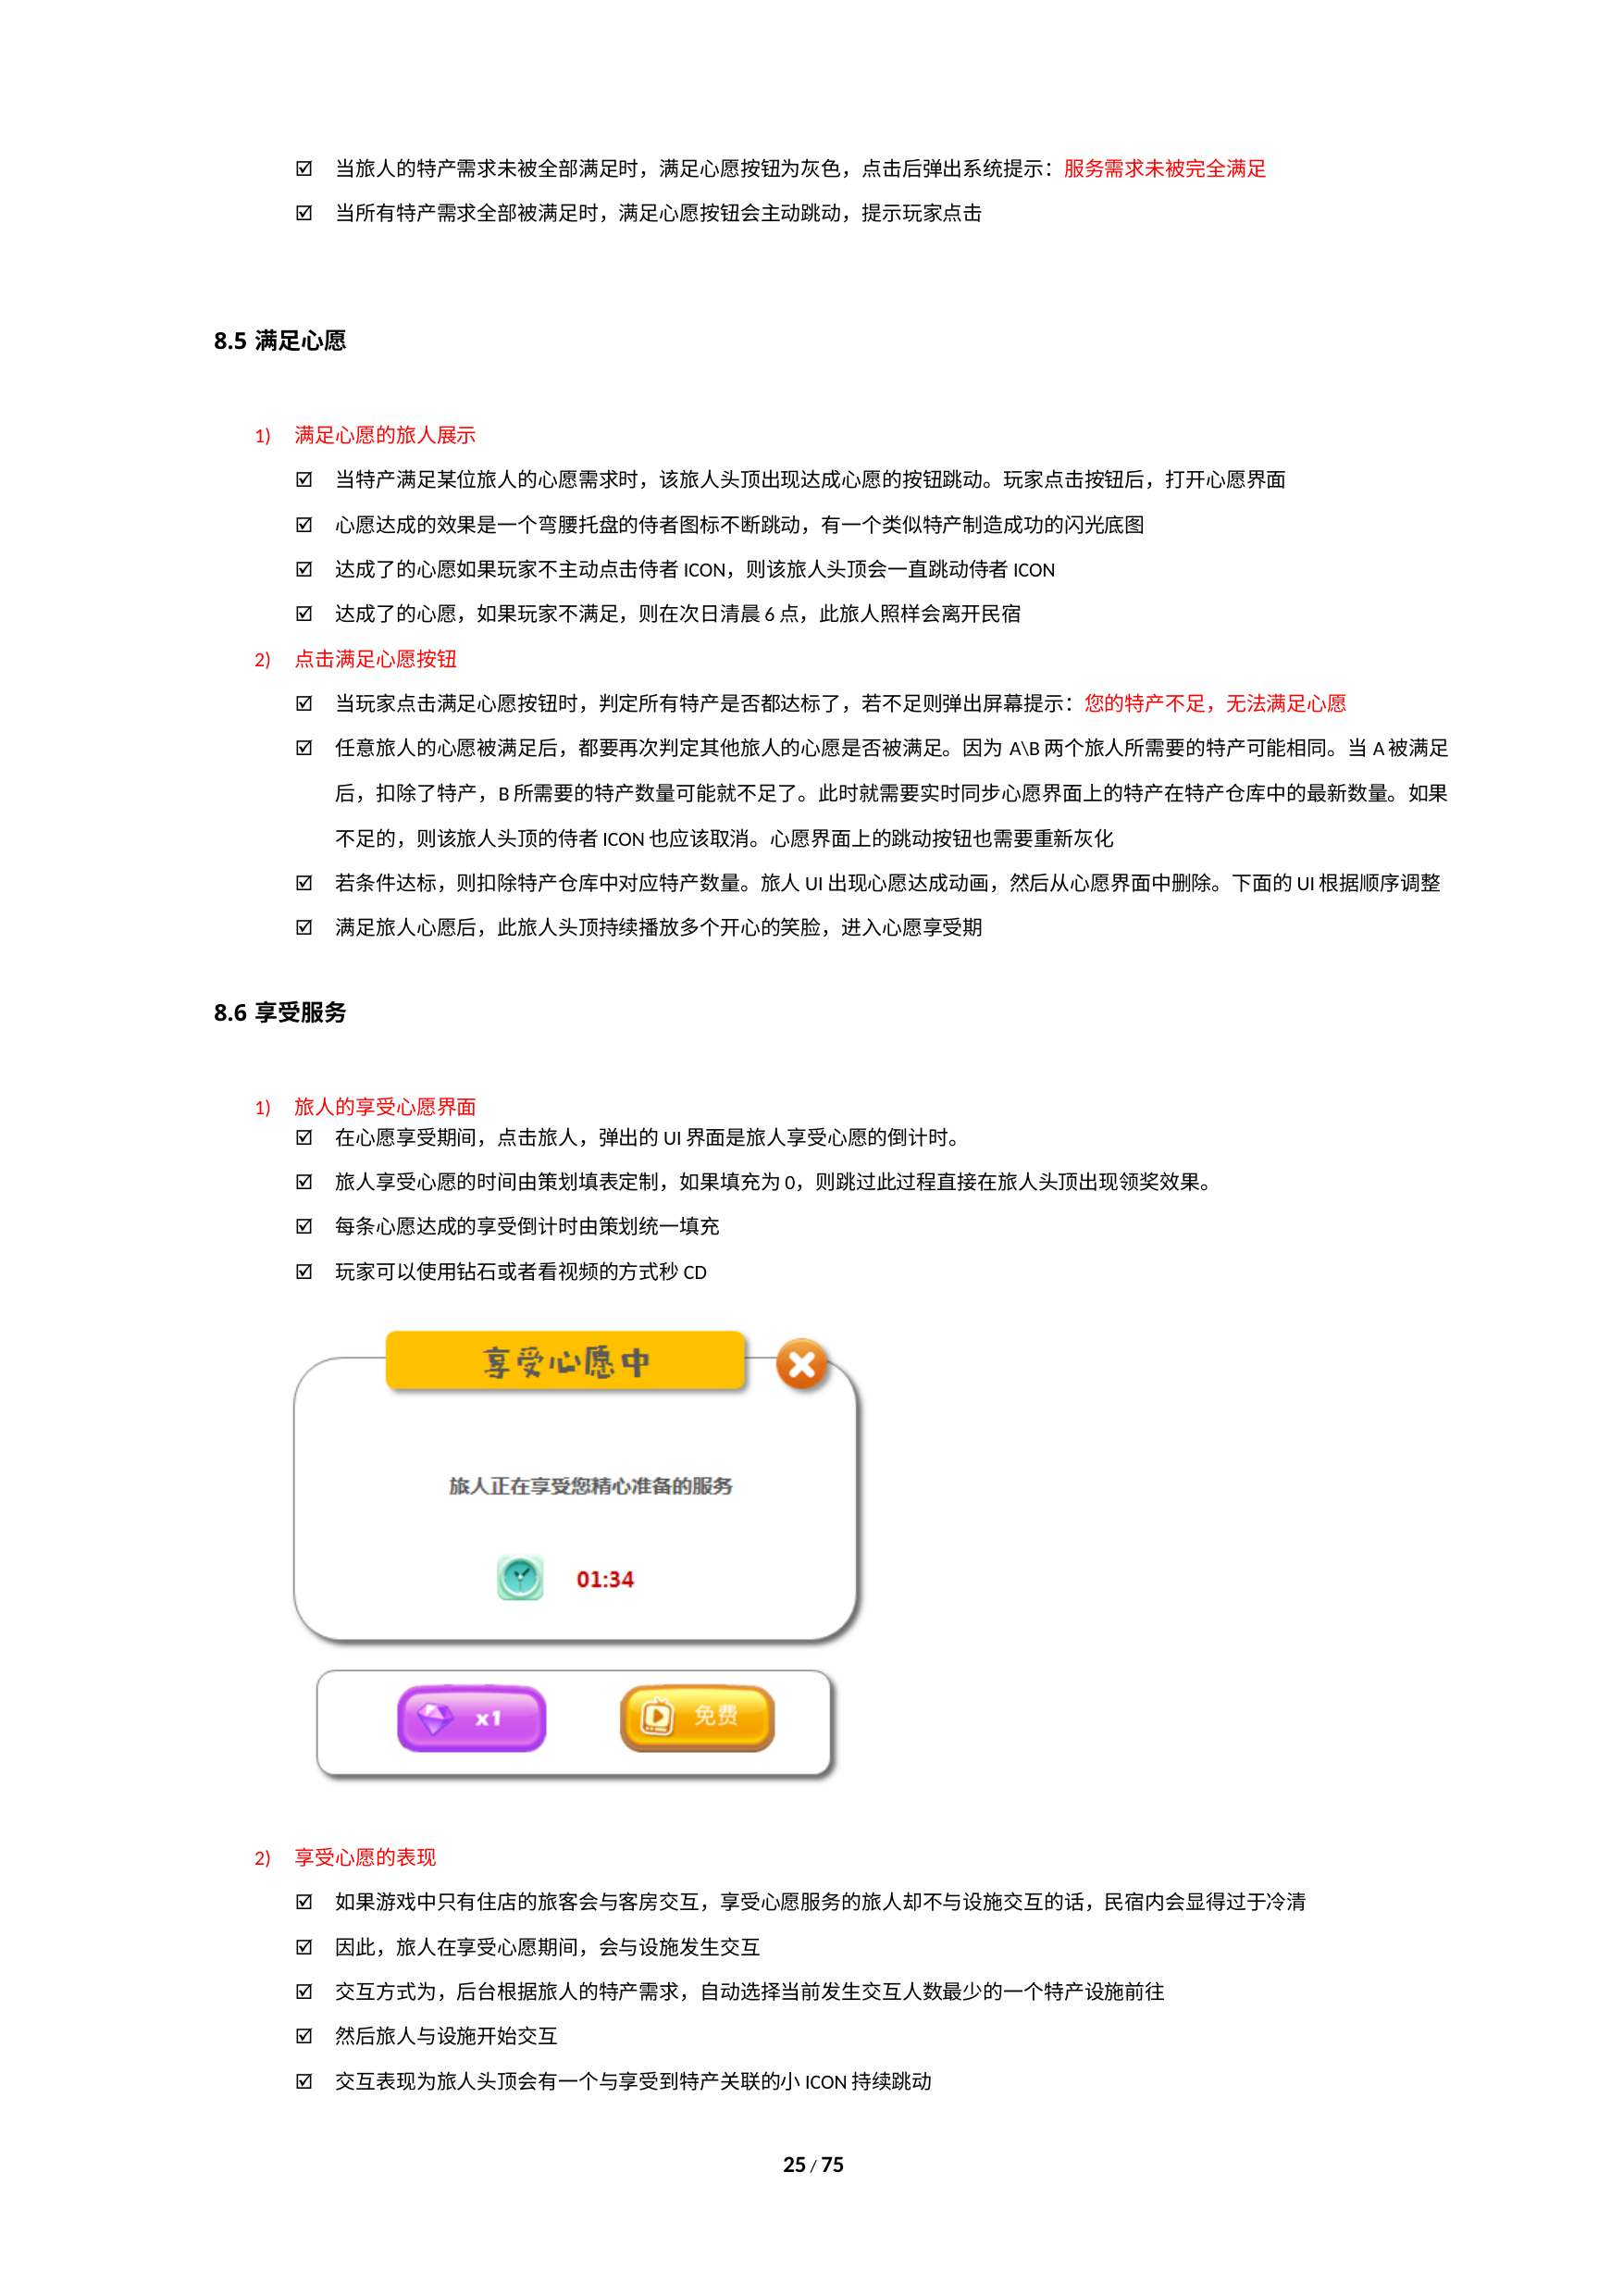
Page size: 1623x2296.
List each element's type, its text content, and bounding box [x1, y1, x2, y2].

subtitle 享受服务 [214, 981, 1449, 1041]
list 若条件达标，则扣除特产仓库中对应特产数量。旅人UI出现心愿达成动画，然后从心愿界面中删除。下面的UI根据顺序调整 [295, 867, 1449, 897]
list 旅人的享受心愿界面 [254, 1091, 1449, 1121]
picture [254, 1299, 897, 1802]
list 满足心愿的旅人展示 [254, 418, 1449, 449]
list 玩家可以使用钻石或者看视频的方式秒CD [295, 1255, 1449, 1285]
subtitle 满足心愿 [214, 309, 1449, 369]
list 如果游戏中只有住店的旅客会与客房交互，享受心愿服务的旅人却不与设施交互的话，民宿内会显得过于冷清 [295, 1886, 1449, 1917]
list 达成了的心愿，如果玩家不满足，则在次日清晨6点，此旅人照样会离开民宿 [295, 598, 1449, 627]
list 交互表现为旅人头顶会有一个与享受到特产关联的小ICON持续跳动 [295, 2065, 1449, 2095]
list 任意旅人的心愿被满足后，都要再次判定其他旅人的心愿是否被满足。因为A\B两个旅人所需要的特产可能相同。当A被满足后，扣除了特产，B所需要的特产数量可能就不足了。此时就需要实时同步心愿界面上的特产在特产仓库中的最新数量。如果不足的，则该旅人头顶的侍者ICON也应该取消。心愿界面上的跳动按钮也需要重新灰化 [295, 732, 1449, 852]
list 在心愿享受期间，点击旅人，弹出的UI界面是旅人享受心愿的倒计时。 [295, 1121, 1449, 1151]
list 当特产满足某位旅人的心愿需求时，该旅人头顶出现达成心愿的按钮跳动。玩家点击按钮后，打开心愿界面 [295, 464, 1449, 493]
list 因此，旅人在享受心愿期间，会与设施发生交互 [295, 1930, 1449, 1961]
list 当玩家点击满足心愿按钮时，判定所有特产是否都达标了，若不足则弹出屏幕提示：您的特产不足，无法满足心愿 [295, 687, 1449, 717]
list 达成了的心愿如果玩家不主动点击侍者ICON，则该旅人头顶会一直跳动侍者ICON [295, 552, 1449, 583]
list 当所有特产需求全部被满足时，满足心愿按钮会主动跳动，提示玩家点击 [295, 197, 1449, 227]
list 然后旅人与设施开始交互 [295, 2020, 1449, 2051]
list 点击满足心愿按钮 [254, 642, 1449, 673]
list 每条心愿达成的享受倒计时由策划统一填充 [295, 1210, 1449, 1241]
list 心愿达成的效果是一个弯腰托盘的侍者图标不断跳动，有一个类似特产制造成功的闪光底图 [295, 508, 1449, 539]
list 满足旅人心愿后，此旅人头顶持续播放多个开心的笑脸，进入心愿享受期 [295, 912, 1449, 941]
list 旅人享受心愿的时间由策划填表定制，如果填充为0，则跳过此过程直接在旅人头顶出现领奖效果。 [295, 1166, 1449, 1196]
list 享受心愿的表现 [254, 1842, 1449, 1871]
list 当旅人的特产需求未被全部满足时，满足心愿按钮为灰色，点击后弹出系统提示：服务需求未被完全满足 [295, 152, 1449, 182]
list 交互方式为，后台根据旅人的特产需求，自动选择当前发生交互人数最少的一个特产设施前往 [295, 1976, 1449, 2005]
